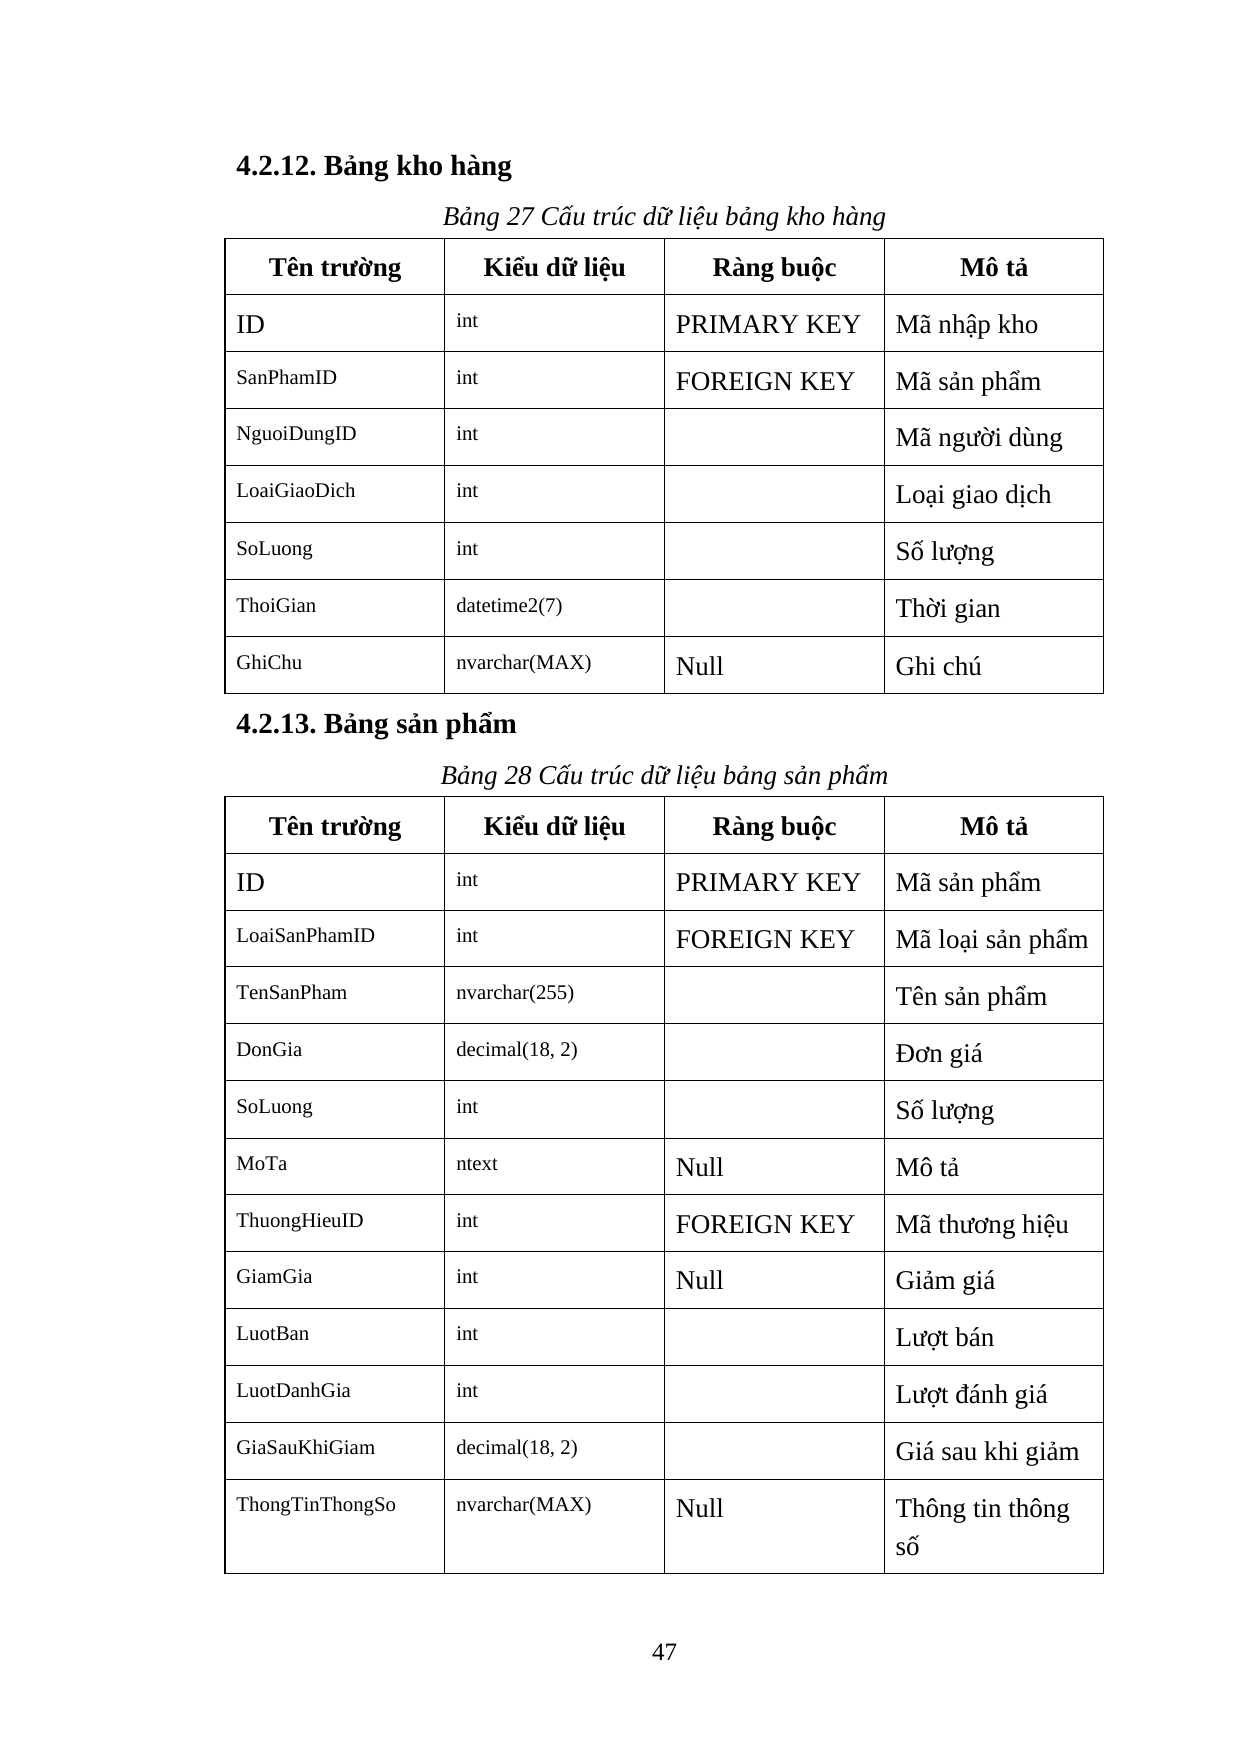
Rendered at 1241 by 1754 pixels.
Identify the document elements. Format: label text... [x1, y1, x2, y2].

table_cell int [445, 1081, 664, 1137]
table_cell LuotBan [226, 1309, 444, 1364]
table_cell ThongTinThongSo [226, 1480, 444, 1573]
table_cell int [445, 466, 664, 522]
table_cell FOREIGN KEY [665, 352, 884, 408]
table_header Ràng buộc [665, 797, 884, 853]
table_cell [665, 1423, 884, 1479]
table_cell Mô tả [885, 1139, 1103, 1194]
table_cell Số lượng [885, 523, 1103, 579]
table_cell int [445, 295, 664, 351]
table_cell Mã thương hiệu [885, 1195, 1103, 1251]
table_cell int [445, 1309, 664, 1364]
table_cell int [445, 911, 664, 966]
table_cell nvarchar(MAX) [445, 1480, 664, 1573]
table_cell DonGia [226, 1024, 444, 1080]
table_cell FOREIGN KEY [665, 1195, 884, 1251]
table_cell Lượt bán [885, 1309, 1103, 1364]
table_cell int [445, 523, 664, 579]
table_cell Giá sau khi giảm [885, 1423, 1103, 1479]
table_cell ThoiGian [226, 580, 444, 636]
table_cell [665, 523, 884, 579]
table_cell Mã sản phẩm [885, 854, 1103, 909]
table_cell Loại giao dịch [885, 466, 1103, 522]
table_header Tên trường [226, 239, 444, 294]
table_header Kiểu dữ liệu [445, 239, 664, 294]
table_header Mô tả [885, 239, 1103, 294]
table_cell nvarchar(255) [445, 967, 664, 1023]
table_cell Mã người dùng [885, 409, 1103, 465]
table_cell [665, 1309, 884, 1364]
table_cell MoTa [226, 1139, 444, 1194]
table_cell Null [665, 1252, 884, 1307]
table_cell decimal(18, 2) [445, 1423, 664, 1479]
table_cell Ghi chú [885, 637, 1103, 693]
table_cell int [445, 1366, 664, 1422]
table_cell Tên sản phẩm [885, 967, 1103, 1023]
table_cell int [445, 409, 664, 465]
table_cell Null [665, 637, 884, 693]
table_cell datetime2(7) [445, 580, 664, 636]
table_header Ràng buộc [665, 239, 884, 294]
table_cell SoLuong [226, 523, 444, 579]
table_cell [665, 580, 884, 636]
table_cell Đơn giá [885, 1024, 1103, 1080]
table_cell TenSanPham [226, 967, 444, 1023]
table_cell int [445, 1195, 664, 1251]
text Bảng 28 Cấu trúc dữ liệu bảng sản phẩm [236, 759, 1092, 790]
table_cell [665, 1081, 884, 1137]
table_cell LoaiSanPhamID [226, 911, 444, 966]
table_cell [665, 1366, 884, 1422]
table_header Tên trường [226, 797, 444, 853]
table_cell Mã sản phẩm [885, 352, 1103, 408]
table_cell Null [665, 1480, 884, 1573]
table_cell Null [665, 1139, 884, 1194]
table_cell GiamGia [226, 1252, 444, 1307]
table_header Mô tả [885, 797, 1103, 853]
table_cell Mã nhập kho [885, 295, 1103, 351]
table_cell Thông tin thông số [885, 1480, 1103, 1573]
table_cell SanPhamID [226, 352, 444, 408]
table_header Kiểu dữ liệu [445, 797, 664, 853]
table_cell int [445, 352, 664, 408]
table_cell ThuongHieuID [226, 1195, 444, 1251]
table_cell ID [226, 854, 444, 909]
table_cell [665, 466, 884, 522]
table_cell NguoiDungID [226, 409, 444, 465]
table_cell Mã loại sản phẩm [885, 911, 1103, 966]
table_cell decimal(18, 2) [445, 1024, 664, 1080]
subtitle 4.2.12. Bảng kho hàng [236, 148, 1092, 181]
table_cell ID [226, 295, 444, 351]
table_cell GhiChu [226, 637, 444, 693]
table_cell Thời gian [885, 580, 1103, 636]
table_cell int [445, 854, 664, 909]
table_cell FOREIGN KEY [665, 911, 884, 966]
subtitle 4.2.13. Bảng sản phẩm [236, 706, 1092, 740]
table_cell LuotDanhGia [226, 1366, 444, 1422]
table_cell PRIMARY KEY [665, 854, 884, 909]
table_cell ntext [445, 1139, 664, 1194]
table_cell Số lượng [885, 1081, 1103, 1137]
table_cell LoaiGiaoDich [226, 466, 444, 522]
table_cell [665, 409, 884, 465]
table_cell GiaSauKhiGiam [226, 1423, 444, 1479]
table_cell Lượt đánh giá [885, 1366, 1103, 1422]
table_cell int [445, 1252, 664, 1307]
text Bảng 27 Cấu trúc dữ liệu bảng kho hàng [236, 200, 1092, 232]
table_cell SoLuong [226, 1081, 444, 1137]
table_cell nvarchar(MAX) [445, 637, 664, 693]
table_cell [665, 967, 884, 1023]
table_cell Giảm giá [885, 1252, 1103, 1307]
table_cell [665, 1024, 884, 1080]
table_cell PRIMARY KEY [665, 295, 884, 351]
